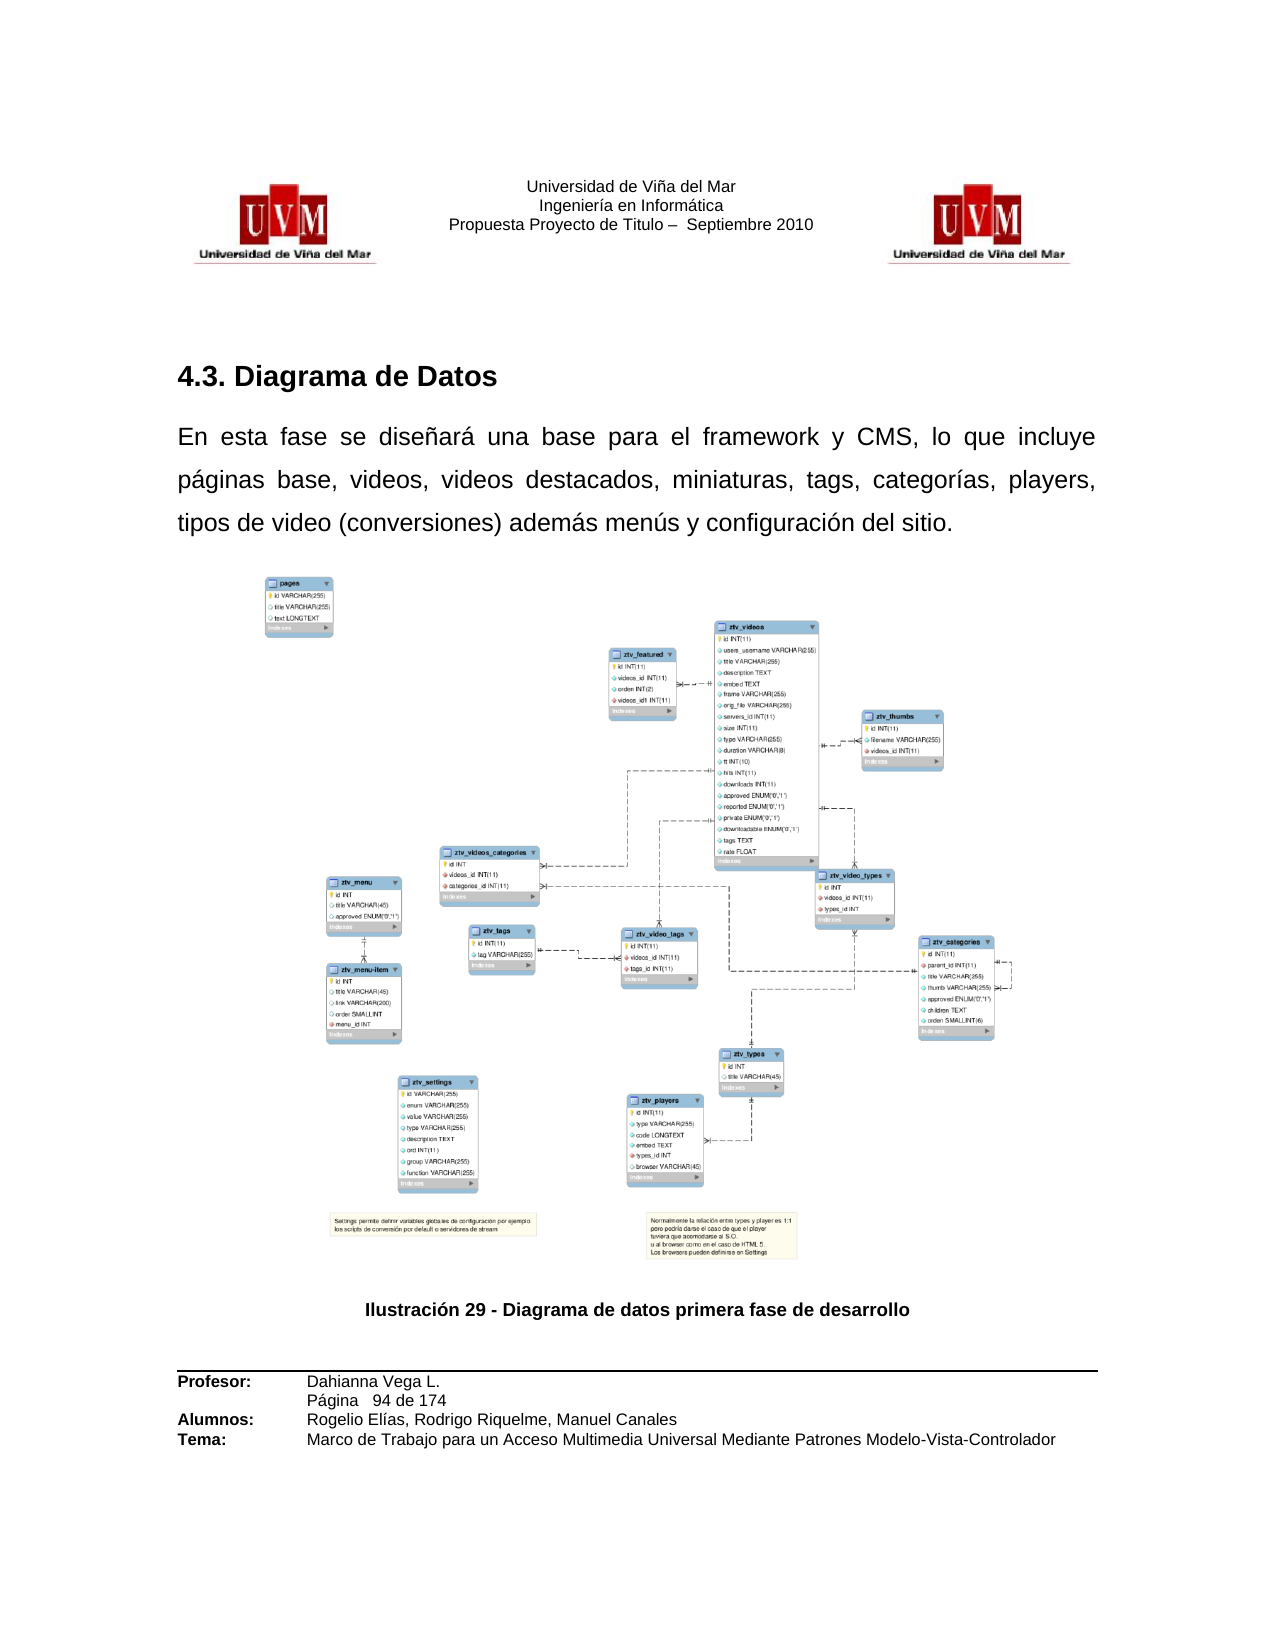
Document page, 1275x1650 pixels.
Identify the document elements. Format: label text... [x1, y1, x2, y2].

text Ilustración 29 - Diagrama de datos primera fase de desarrollo [177, 1299, 1098, 1321]
picture [177, 176, 390, 267]
text En esta fase se diseñará una base para el framework y CMS, lo que incluye páginas base, videos, videos destacados, miniaturas, tags, categorías, players, tipos de video (conversiones) además menús y configuración del sitio. [177, 422, 1098, 537]
picture [871, 176, 1084, 267]
picture [259, 571, 1016, 1264]
subtitle 4.3. Diagrama de Datos [177, 359, 1098, 392]
